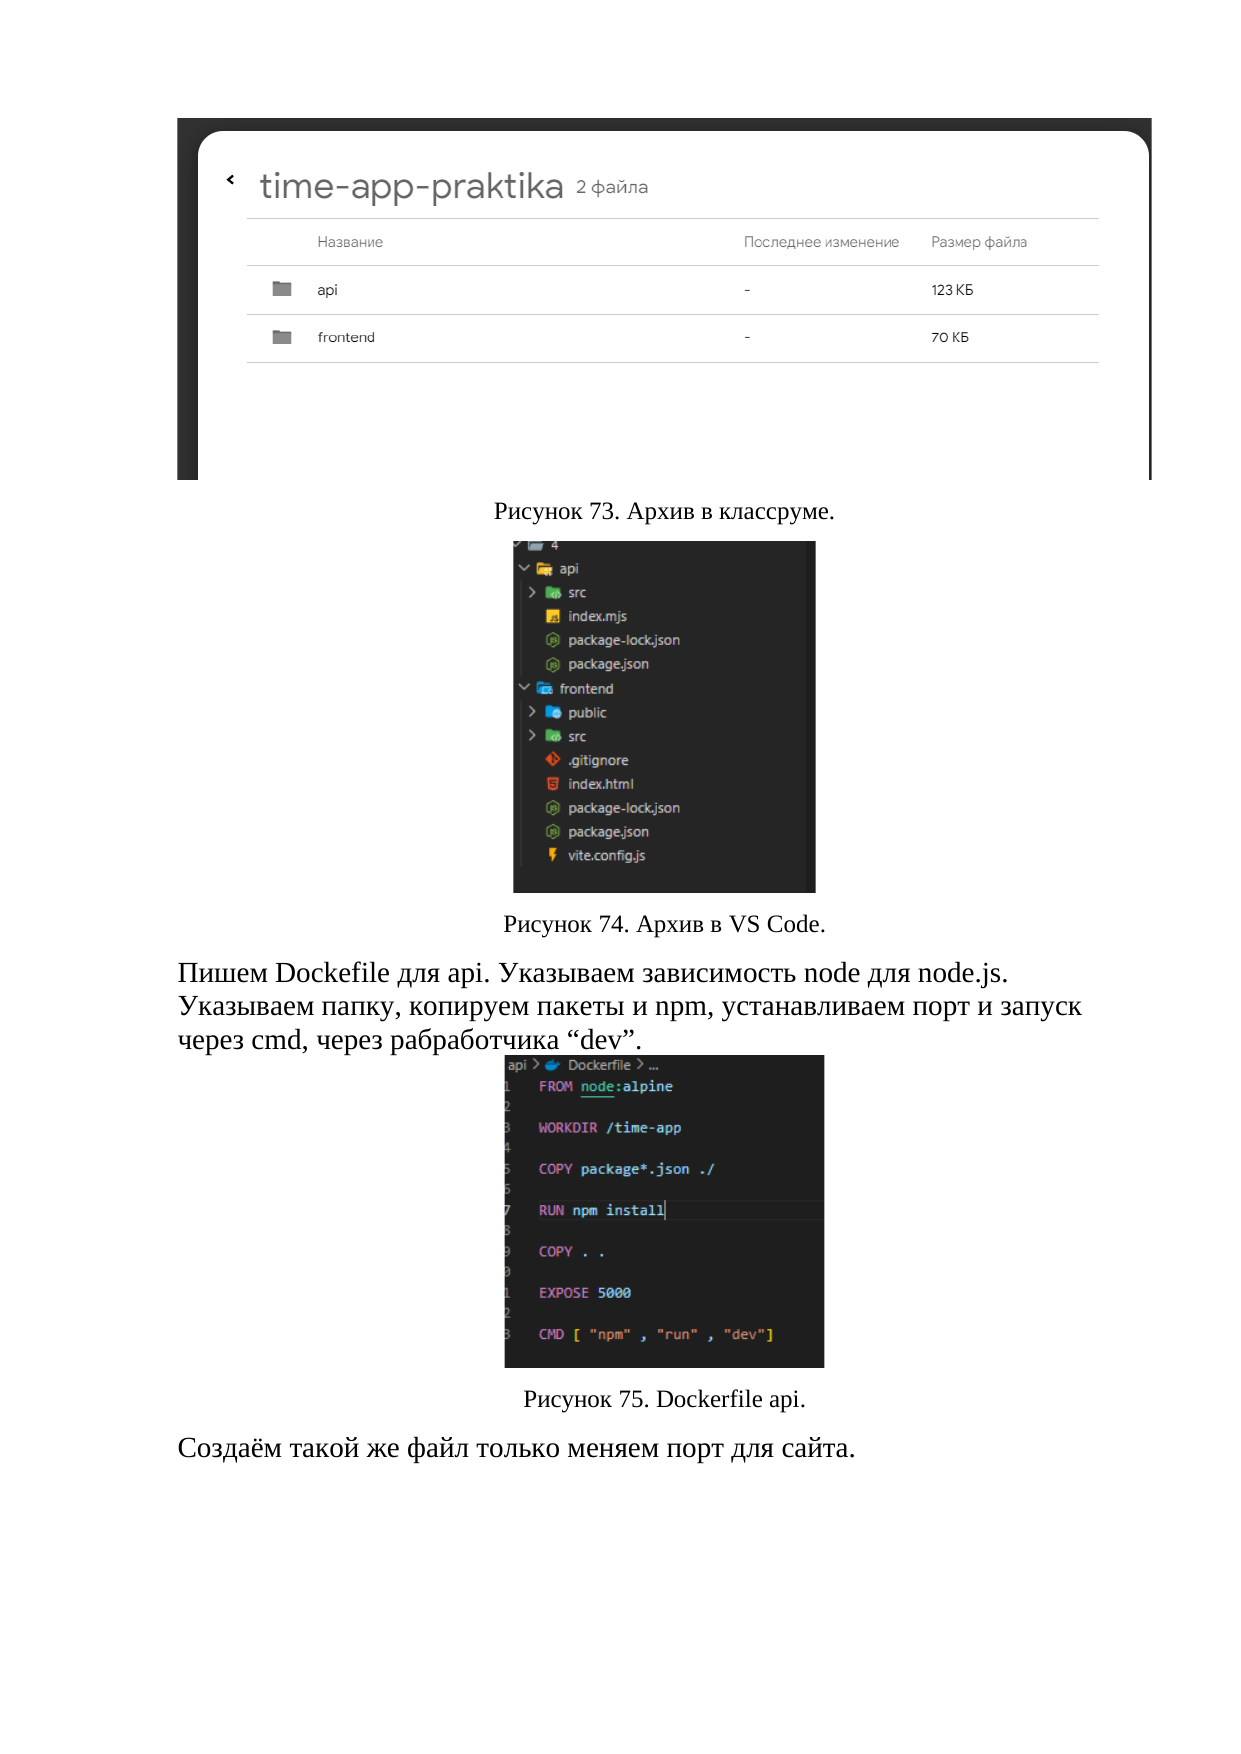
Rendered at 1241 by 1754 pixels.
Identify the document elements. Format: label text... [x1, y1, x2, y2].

text Рисунок 75. Dockerfile api. [177, 1384, 1152, 1413]
picture [504, 1055, 825, 1368]
text Рисунок 73. Архив в классруме. [177, 496, 1152, 525]
text Создаём такой же файл только меняем порт для сайта. [177, 1430, 1152, 1463]
picture [513, 541, 816, 893]
text Рисунок 74. Архив в VS Code. [177, 909, 1152, 938]
text Пишем Dockefile для api. Указываем зависимость node для node.js. [177, 955, 1152, 988]
text Указываем папку, копируем пакеты и npm, устанавливаем порт и запуск через cmd, через рабработчика “dev”. [177, 988, 1152, 1055]
picture [177, 118, 1152, 480]
